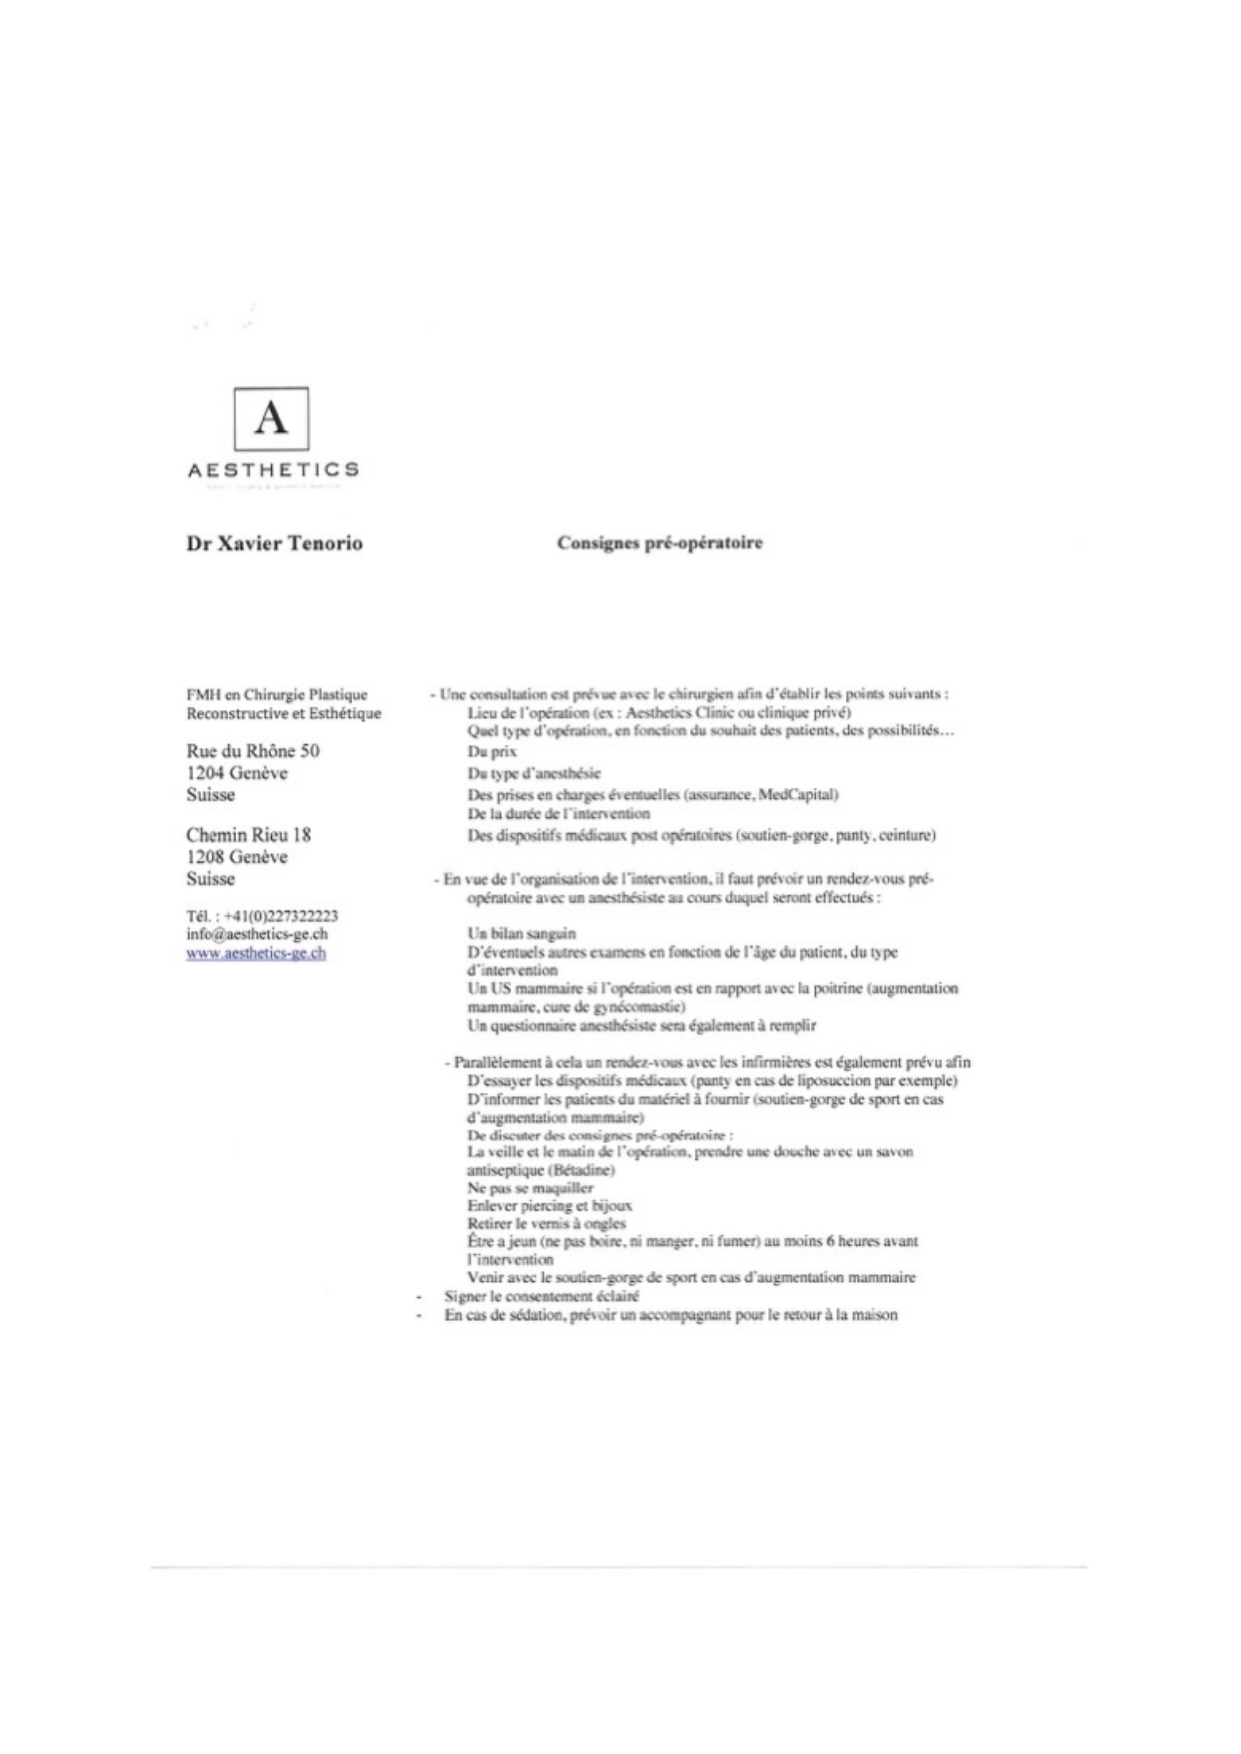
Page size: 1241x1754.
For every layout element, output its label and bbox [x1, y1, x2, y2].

picture [147, 253, 1093, 1591]
